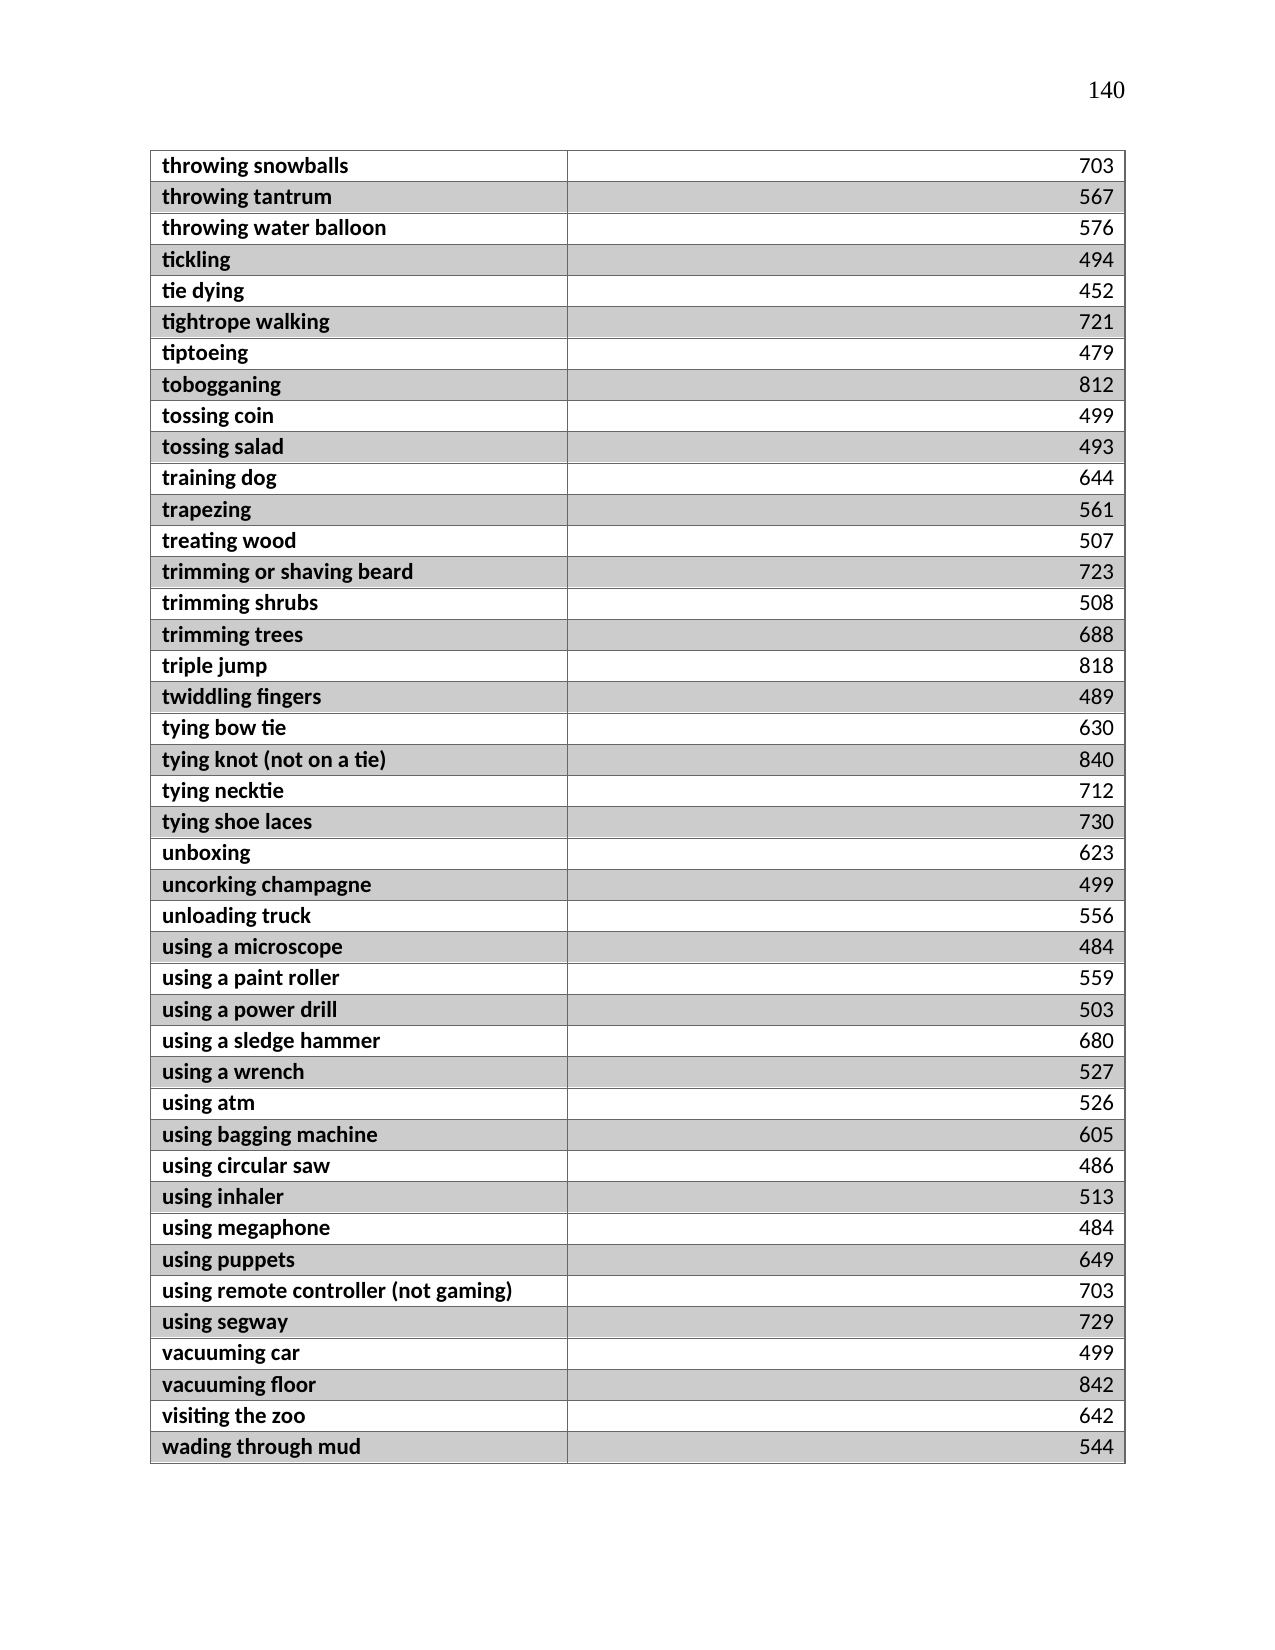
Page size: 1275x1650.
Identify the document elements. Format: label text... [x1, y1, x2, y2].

table_cell 544 [568, 1432, 1124, 1462]
table_cell 730 [568, 807, 1124, 837]
table_cell 493 [568, 432, 1124, 462]
table_cell wading through mud [151, 1432, 567, 1462]
table_cell 649 [568, 1245, 1124, 1275]
table_cell vacuuming car [151, 1339, 567, 1369]
table_cell using a sledge hammer [151, 1026, 567, 1056]
table_cell unloading truck [151, 901, 567, 931]
table_cell using segway [151, 1307, 567, 1337]
table_cell throwing snowballs [151, 151, 567, 181]
table_cell 499 [568, 401, 1124, 431]
table_cell 486 [568, 1151, 1124, 1181]
table_cell 499 [568, 870, 1124, 900]
table_cell 576 [568, 214, 1124, 244]
table_cell 721 [568, 307, 1124, 337]
table_cell using a wrench [151, 1057, 567, 1087]
table_cell unboxing [151, 839, 567, 869]
table_cell 630 [568, 714, 1124, 744]
table_cell uncorking champagne [151, 870, 567, 900]
table_cell throwing tantrum [151, 182, 567, 212]
table_cell 812 [568, 370, 1124, 400]
table_cell tobogganing [151, 370, 567, 400]
table_cell 567 [568, 182, 1124, 212]
table_cell 642 [568, 1401, 1124, 1431]
table_cell 526 [568, 1089, 1124, 1119]
table_cell using a paint roller [151, 964, 567, 994]
table_cell tickling [151, 245, 567, 275]
table_cell 561 [568, 495, 1124, 525]
table_cell using atm [151, 1089, 567, 1119]
table_cell 508 [568, 589, 1124, 619]
table_cell visiting the zoo [151, 1401, 567, 1431]
table_cell 703 [568, 151, 1124, 181]
table_cell tossing coin [151, 401, 567, 431]
table_cell 842 [568, 1370, 1124, 1400]
table_cell 623 [568, 839, 1124, 869]
table_cell 484 [568, 932, 1124, 962]
table_cell trapezing [151, 495, 567, 525]
table_cell using circular saw [151, 1151, 567, 1181]
table_cell tying shoe laces [151, 807, 567, 837]
table_cell triple jump [151, 651, 567, 681]
table_cell 723 [568, 557, 1124, 587]
table_cell using puppets [151, 1245, 567, 1275]
table_cell using a power drill [151, 995, 567, 1025]
table_cell 499 [568, 1339, 1124, 1369]
table_cell 729 [568, 1307, 1124, 1337]
table_cell trimming or shaving beard [151, 557, 567, 587]
table_cell 489 [568, 682, 1124, 712]
table_cell using inhaler [151, 1182, 567, 1212]
table_cell trimming trees [151, 620, 567, 650]
table_cell 605 [568, 1120, 1124, 1150]
table_cell 503 [568, 995, 1124, 1025]
table_cell 712 [568, 776, 1124, 806]
table_cell vacuuming floor [151, 1370, 567, 1400]
table_cell tying necktie [151, 776, 567, 806]
table_cell 688 [568, 620, 1124, 650]
table_cell 452 [568, 276, 1124, 306]
table_cell 818 [568, 651, 1124, 681]
table_cell training dog [151, 464, 567, 494]
table_cell twiddling fingers [151, 682, 567, 712]
table_cell using megaphone [151, 1214, 567, 1244]
table_cell using a microscope [151, 932, 567, 962]
table_cell throwing water balloon [151, 214, 567, 244]
table_cell using bagging machine [151, 1120, 567, 1150]
table_cell 703 [568, 1276, 1124, 1306]
table_cell 484 [568, 1214, 1124, 1244]
table_cell trimming shrubs [151, 589, 567, 619]
table_cell 556 [568, 901, 1124, 931]
table_cell 494 [568, 245, 1124, 275]
table_cell tossing salad [151, 432, 567, 462]
table_cell 507 [568, 526, 1124, 556]
table_cell tiptoeing [151, 339, 567, 369]
table_cell 680 [568, 1026, 1124, 1056]
table_cell 840 [568, 745, 1124, 775]
table_cell 479 [568, 339, 1124, 369]
table_cell tying knot (not on a tie) [151, 745, 567, 775]
table_cell using remote controller (not gaming) [151, 1276, 567, 1306]
table_cell 644 [568, 464, 1124, 494]
table_cell treating wood [151, 526, 567, 556]
table_cell tying bow tie [151, 714, 567, 744]
table_cell tie dying [151, 276, 567, 306]
table_cell tightrope walking [151, 307, 567, 337]
table_cell 559 [568, 964, 1124, 994]
table_cell 513 [568, 1182, 1124, 1212]
table_cell 527 [568, 1057, 1124, 1087]
